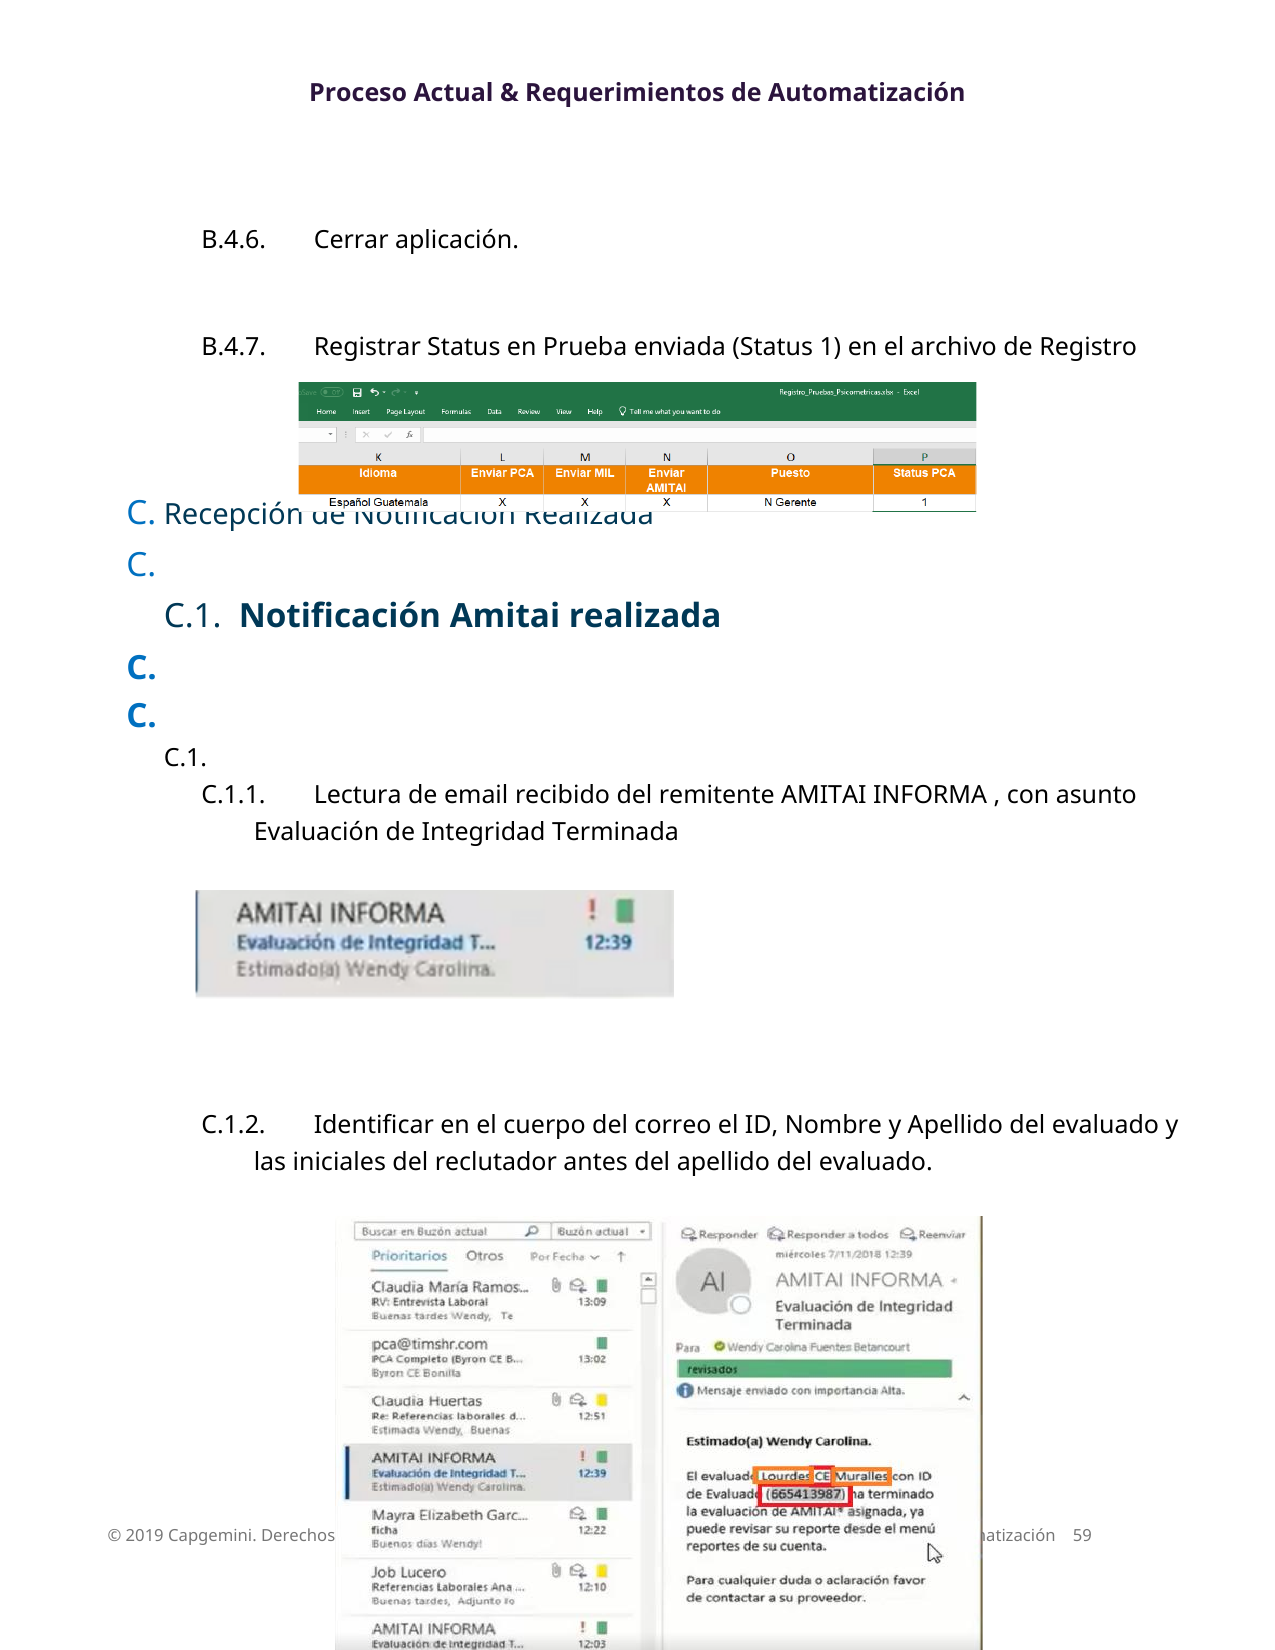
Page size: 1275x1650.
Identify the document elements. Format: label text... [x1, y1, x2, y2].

list Lectura de email recibido del remitente AMITAI INFORMA , con asunto Evaluación de Integridad Terminada [201, 777, 1186, 848]
list Identificar en el cuerpo del correo el ID, Nombre y Apellido del evaluado y las iniciales del reclutador antes del apellido del evaluado. [201, 1107, 1186, 1177]
subtitle Recepción de Notificación Realizada [126, 489, 1186, 534]
list Cerrar aplicación. [201, 222, 1186, 256]
list Registrar Status en Prueba enviada (Status 1) en el archivo de Registro [201, 328, 1186, 362]
picture [298, 382, 977, 524]
subtitle Notificación Amitai realizada [163, 592, 1186, 637]
picture [335, 1216, 983, 1650]
picture [195, 890, 674, 999]
